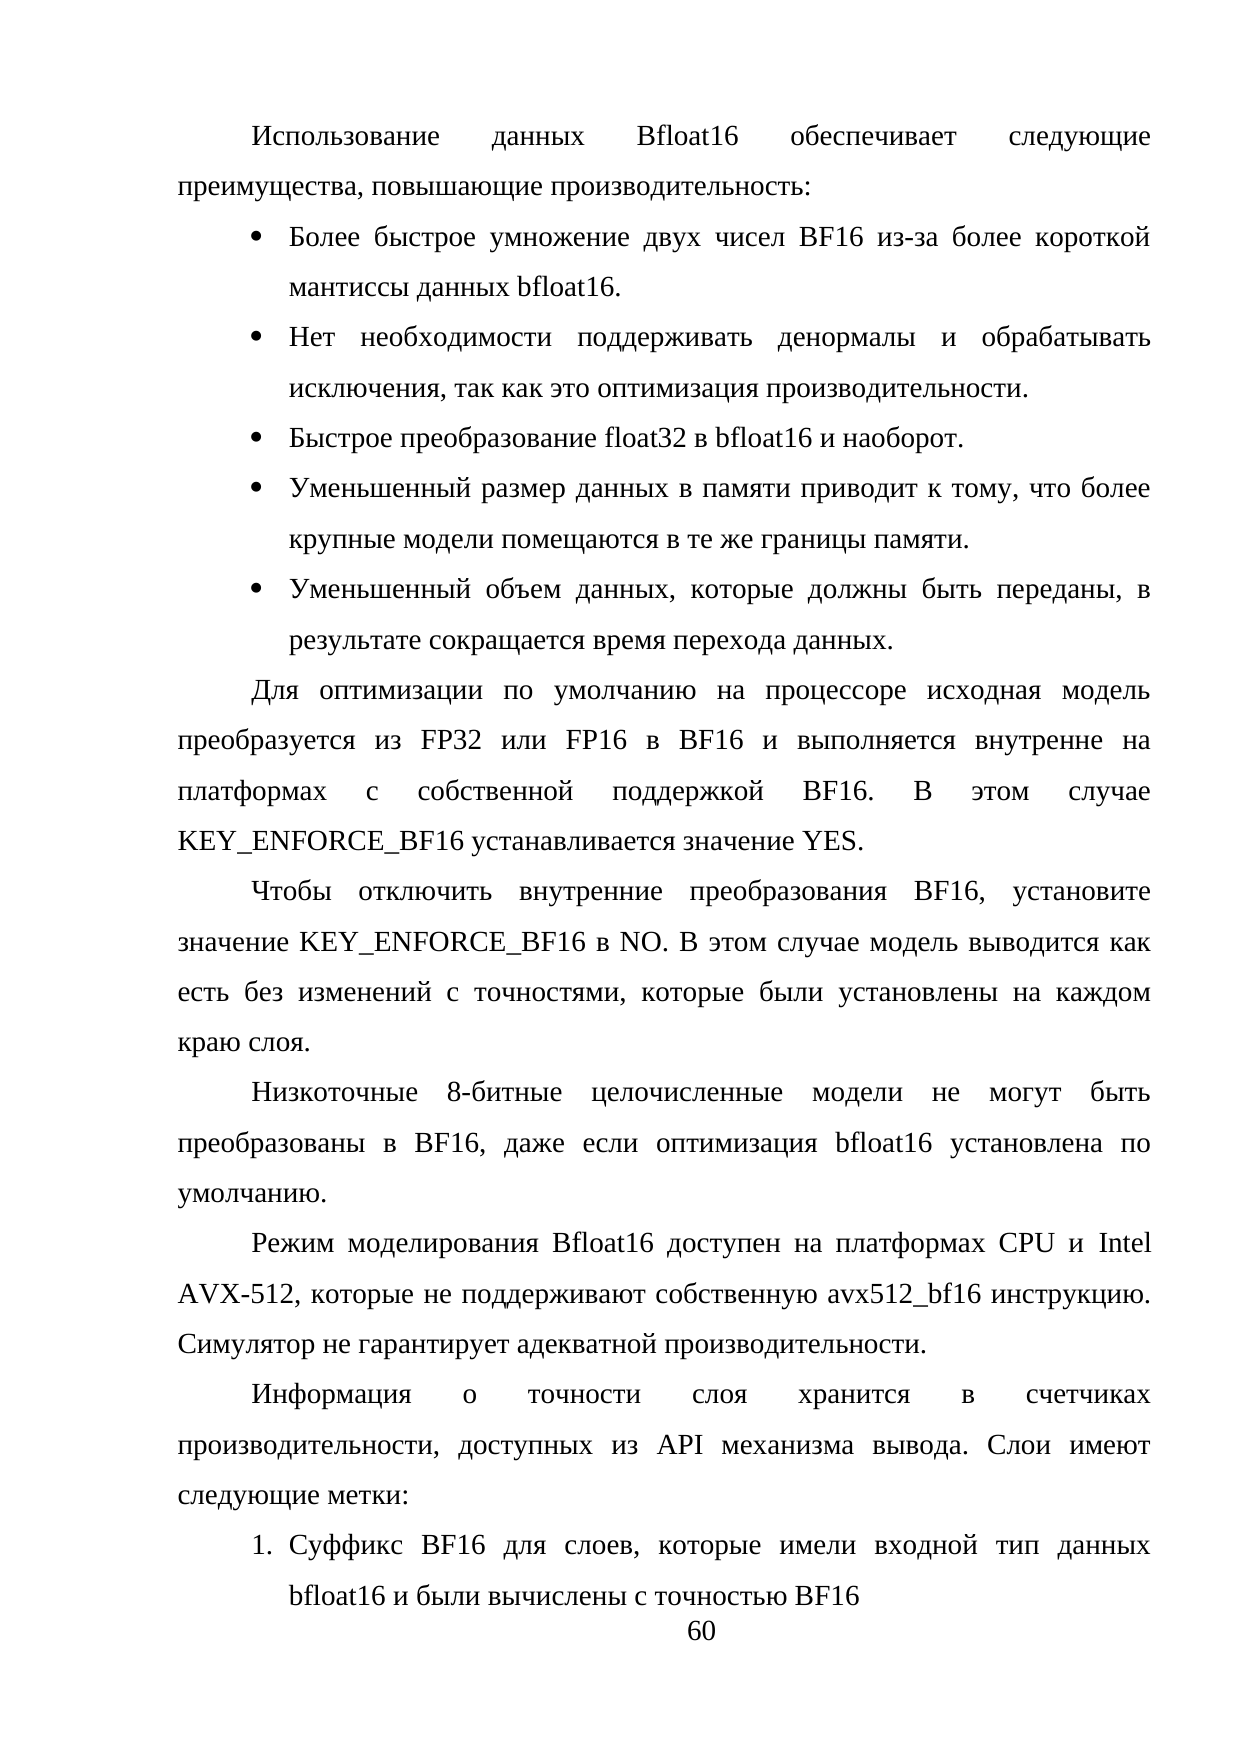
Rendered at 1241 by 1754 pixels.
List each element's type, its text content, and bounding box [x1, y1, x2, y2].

text Режим моделирования Bfloat16 доступен на платформах CPU и Intel AVX-512, которые не поддерживают собственную avx512_bf16 инструкцию. Симулятор не гарантирует адекватной производительности. [177, 1226, 1152, 1360]
list Уменьшенный объем данных, которые должны быть переданы, в результате сокращается время перехода данных. [251, 571, 1152, 655]
text Использование данных Bfloat16 обеспечивает следующие преимущества, повышающие производительность: [177, 118, 1152, 202]
list Более быстрое умножение двух чисел BF16 из-за более короткой мантиссы данных bfloat16. [251, 219, 1152, 303]
list Суффикс BF16 для слоев, которые имели входной тип данных bfloat16 и были вычислены с точностью BF16 [251, 1527, 1152, 1611]
text Информация о точности слоя хранится в счетчиках производительности, доступных из API механизма вывода. Слои имеют следующие метки: [177, 1376, 1152, 1511]
list Быстрое преобразование float32 в bfloat16 и наоборот. [251, 420, 1152, 454]
list Нет необходимости поддерживать денормалы и обрабатывать исключения, так как это оптимизация производительности. [251, 319, 1152, 403]
text Чтобы отключить внутренние преобразования BF16, установите значение KEY_ENFORCE_BF16 в NO. В этом случае модель выводится как есть без изменений с точностями, которые были установлены на каждом краю слоя. [177, 873, 1152, 1058]
text Для оптимизации по умолчанию на процессоре исходная модель преобразуется из FP32 или FP16 в BF16 и выполняется внутренне на платформах с собственной поддержкой BF16. В этом случае KEY_ENFORCE_BF16 устанавливается значение YES. [177, 672, 1152, 857]
list Уменьшенный размер данных в памяти приводит к тому, что более крупные модели помещаются в те же границы памяти. [251, 471, 1152, 554]
text Низкоточные 8-битные целочисленные модели не могут быть преобразованы в BF16, даже если оптимизация bfloat16 установлена по умолчанию. [177, 1074, 1152, 1209]
